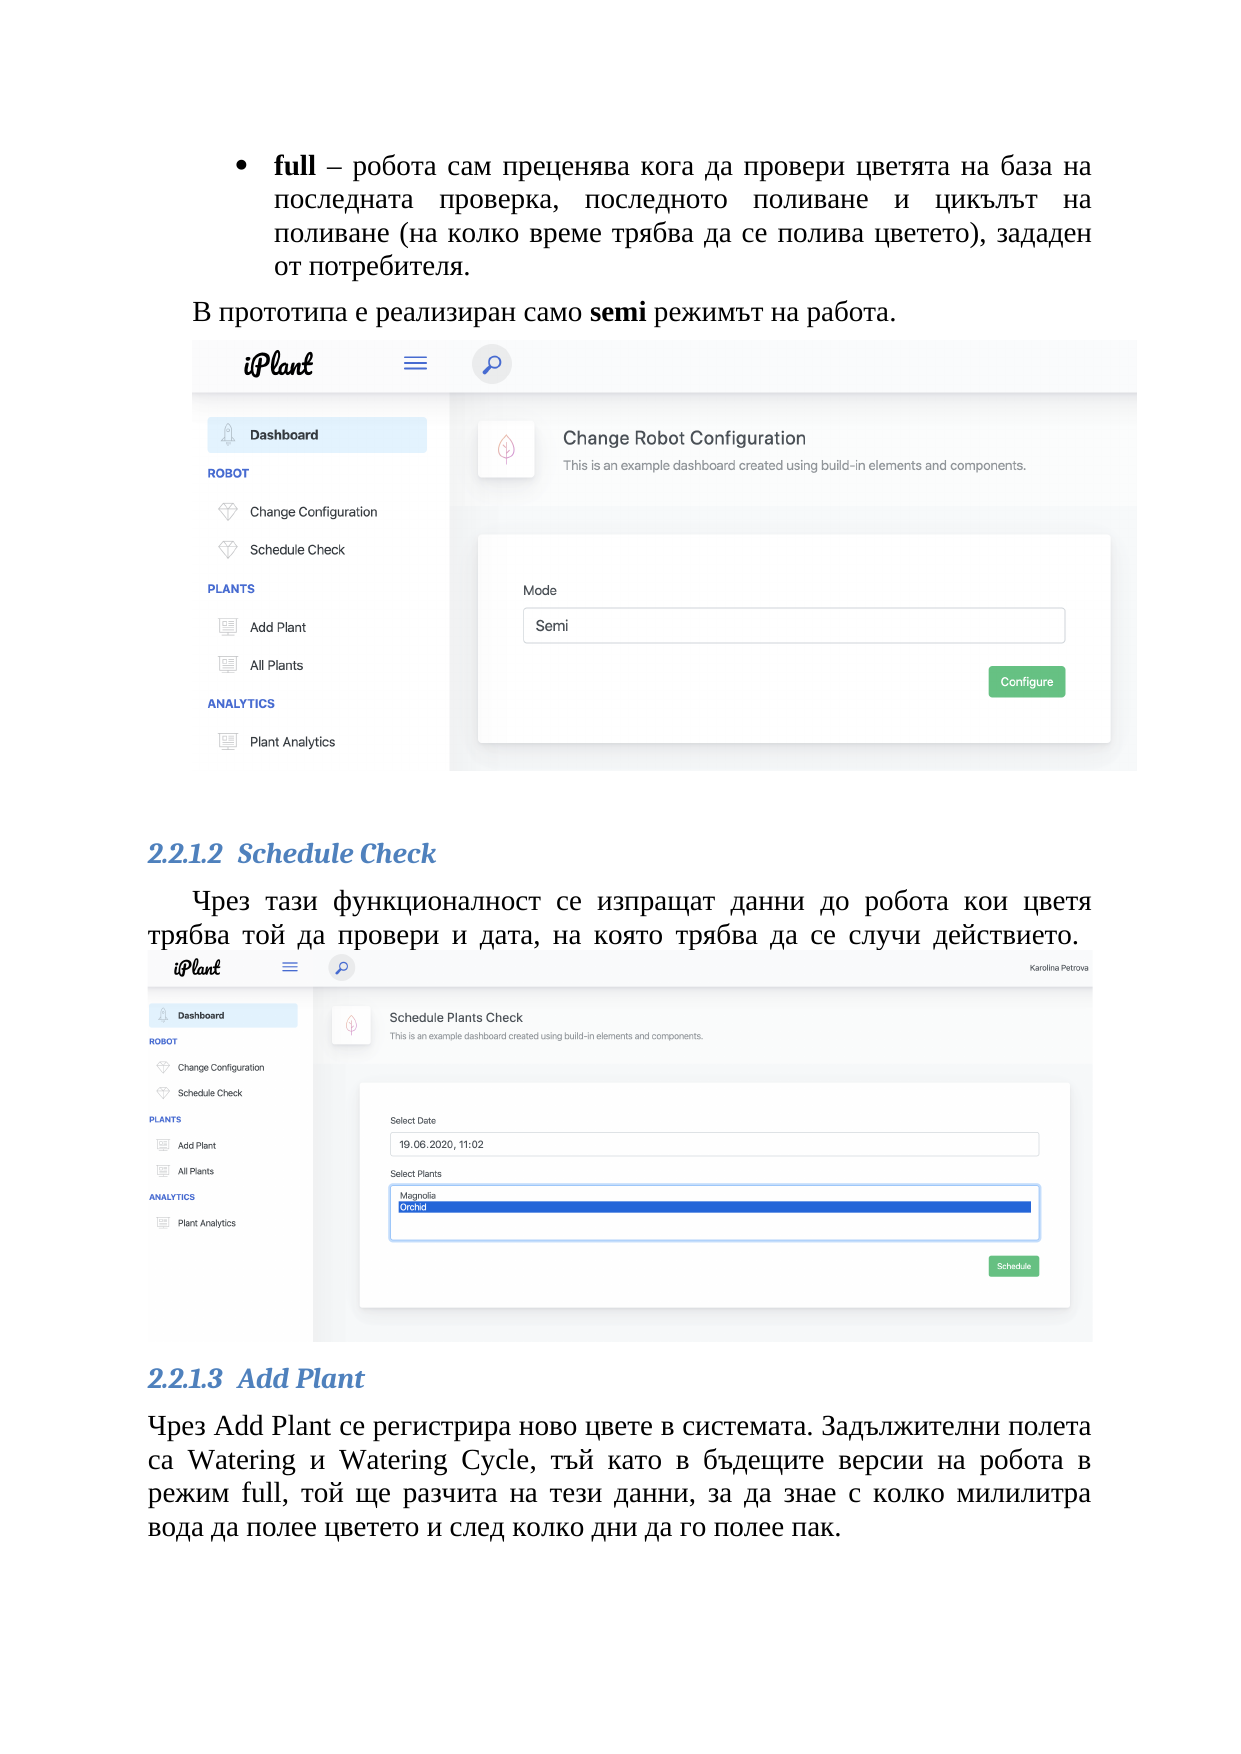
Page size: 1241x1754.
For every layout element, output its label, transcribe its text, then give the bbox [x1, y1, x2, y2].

list full – робота сам преценява кога да провери цветята на база на последната проверка, последното поливане и цикълът на поливане (на колко време трябва да се полива цветето), зададен от потребителя. [236, 148, 1093, 282]
subtitle Schedule Check [148, 837, 1093, 871]
text Чрез тази функционалност се изпращат данни до робота кои цветя трябва той да провери и дата, на която трябва да се случи действието. [148, 883, 1093, 950]
picture [192, 340, 1137, 771]
text Чрез Add Plant се регистрира ново цвете в системата. Задължителни полета са Watering и Watering Cycle, тъй като в бъдещите версии на робота в режим full, той ще разчита на тези данни, за да знае с колко милилитра вода да полее цветето и след колко дни да го полее пак. [148, 1408, 1093, 1543]
subtitle Add Plant [148, 1362, 1093, 1396]
text В прототипа е реализиран само semi режимът на работа. [148, 294, 1093, 328]
picture [147, 950, 1093, 1342]
